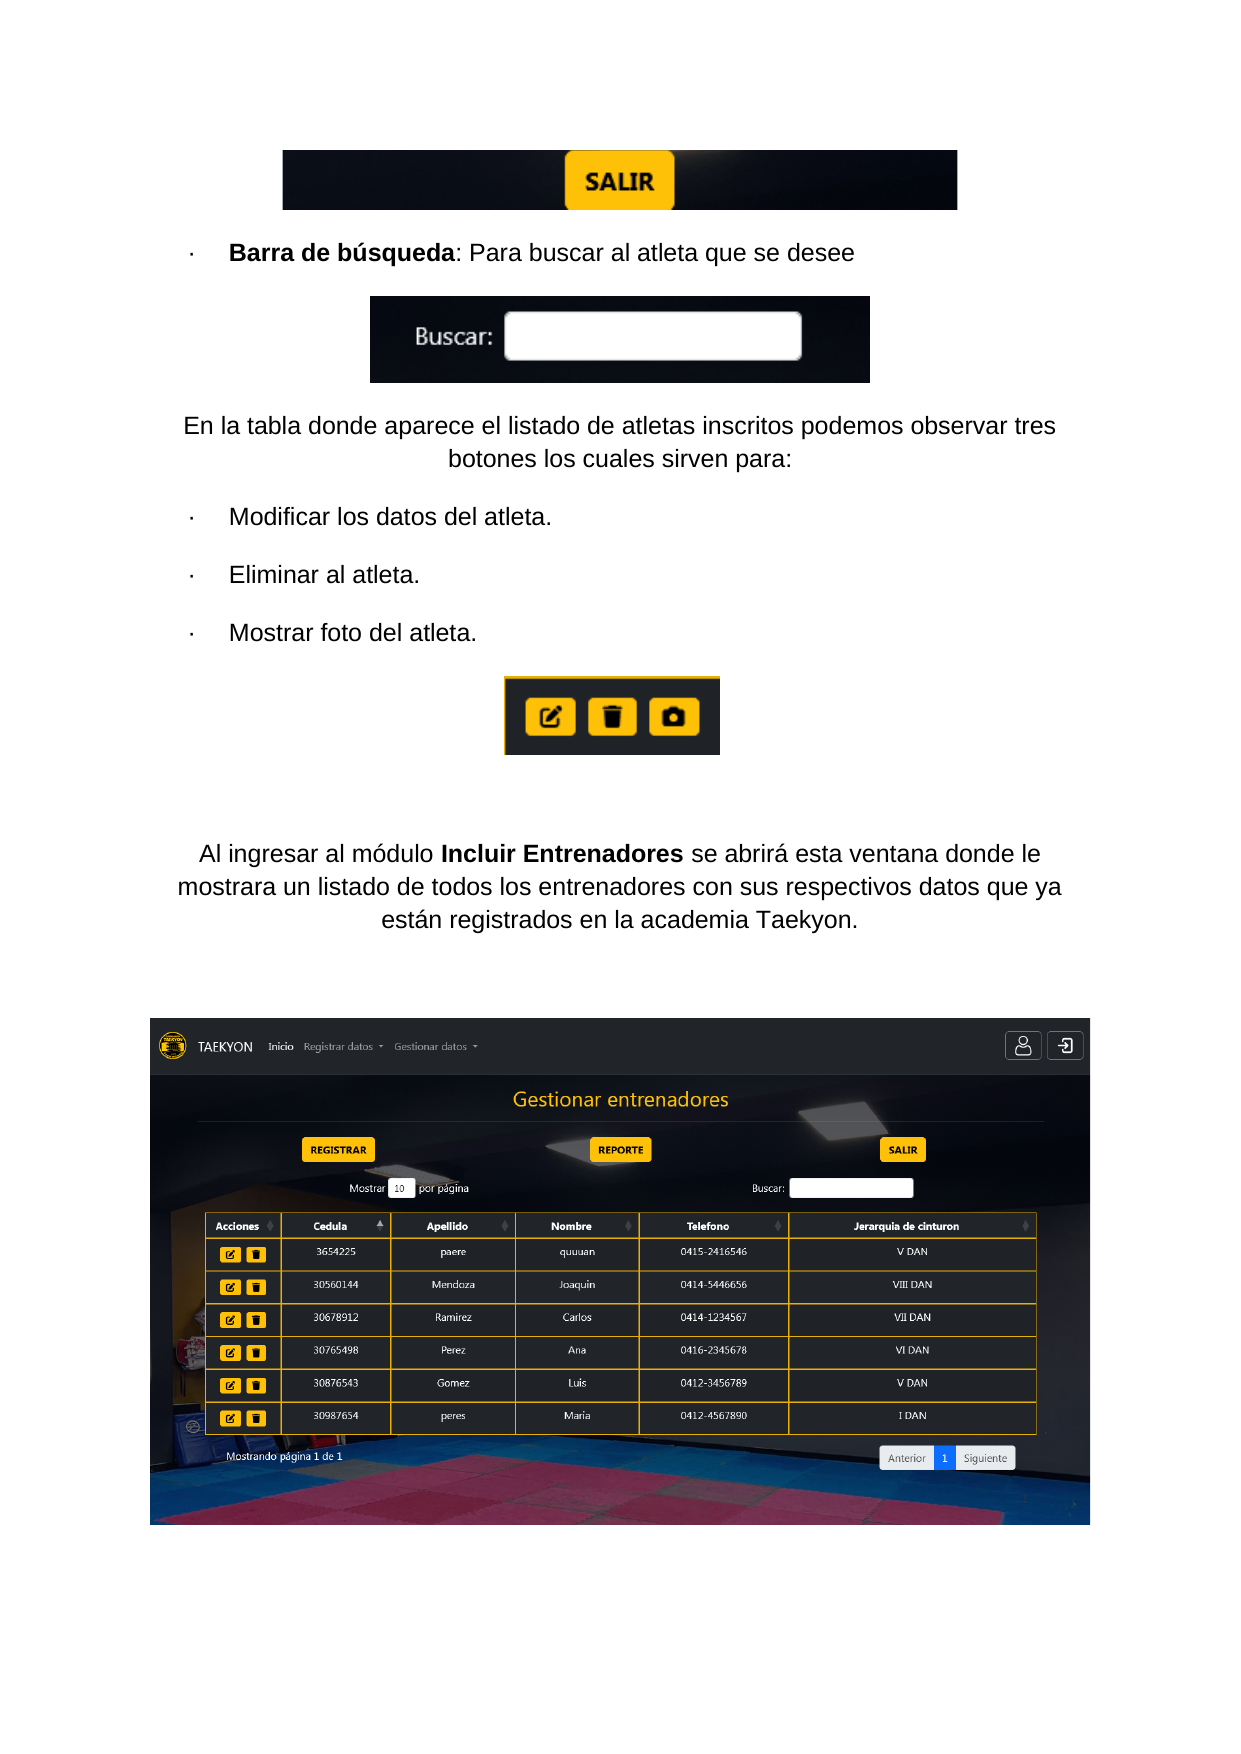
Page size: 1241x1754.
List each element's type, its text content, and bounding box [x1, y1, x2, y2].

picture [504, 676, 720, 755]
text · Mostrar foto del atleta. [187, 618, 1090, 647]
picture [282, 150, 958, 210]
text En la tabla donde aparece el listado de atletas inscritos podemos observar tres botones los cuales sirven para: [150, 411, 1090, 473]
text Al ingresar al módulo Incluir Entrenadores se abrirá esta ventana donde le mostrara un listado de todos los entrenadores con sus respectivos datos que ya están registrados en la academia Taekyon. [150, 839, 1090, 933]
text · Eliminar al atleta. [187, 560, 1090, 589]
picture [150, 1018, 1091, 1525]
text · Barra de búsqueda: Para buscar al atleta que se desee [187, 238, 1090, 267]
text · Modificar los datos del atleta. [187, 502, 1090, 531]
picture [370, 296, 870, 383]
